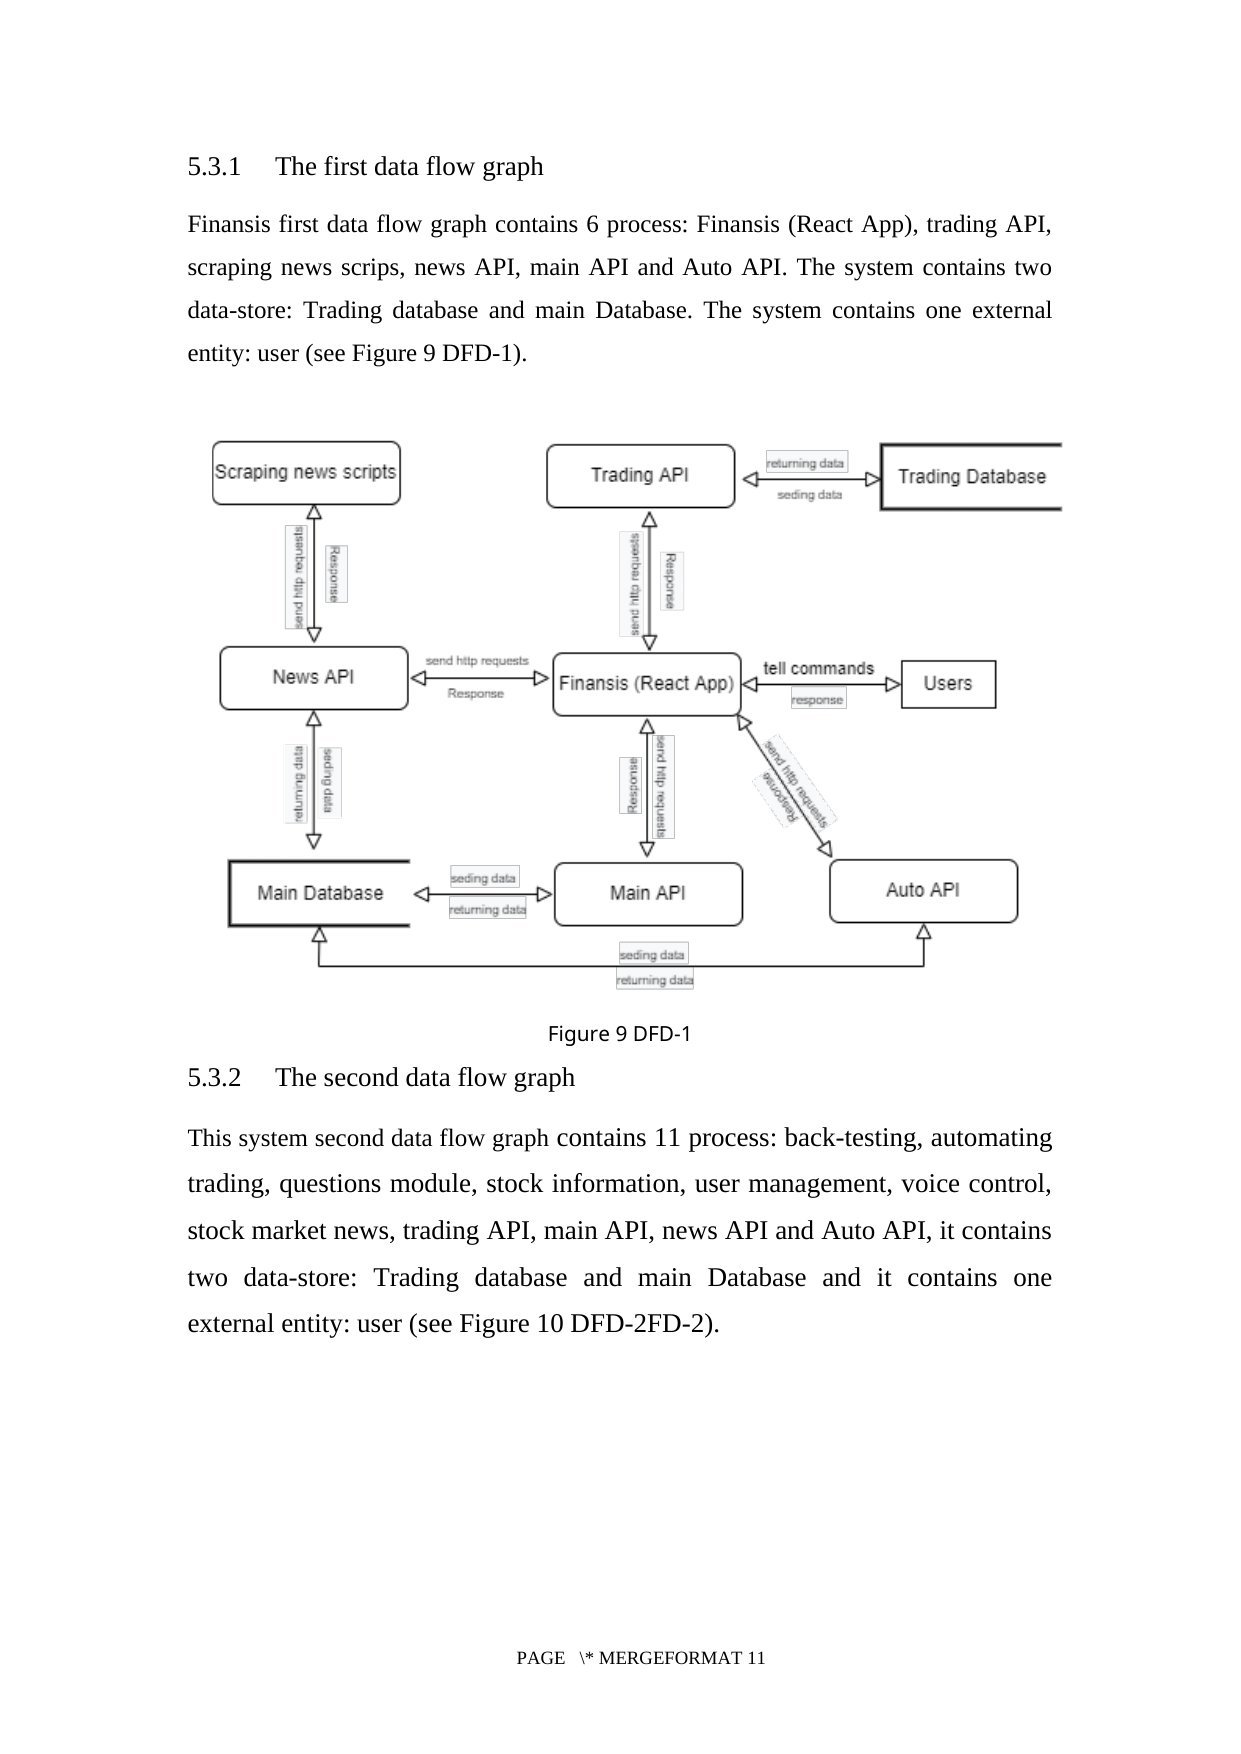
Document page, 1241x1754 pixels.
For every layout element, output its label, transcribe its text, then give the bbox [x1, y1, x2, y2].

subtitle The second data flow graph [187, 1061, 1053, 1093]
text This system second data flow graph contains 11 process: back-testing, automating trading, questions module, stock information, user management, voice control, stock market news, trading API, main API, news API and Auto API, it contains two data-store: Trading database and main Database and it contains one external entity: user (see Figure 10 DFD-2FD-2). [187, 1121, 1053, 1338]
text Finansis first data flow graph contains 6 process: Finansis (React App), trading API, scraping news scrips, news API, main API and Auto API. The system contains two data-store: Trading database and main Database. The system contains one external entity: user (see Figure 9 DFD-1). [187, 209, 1053, 367]
subtitle The first data flow graph [187, 150, 1053, 181]
text Figure 9 DFD-1 [187, 1019, 1053, 1047]
picture [212, 424, 1064, 1005]
